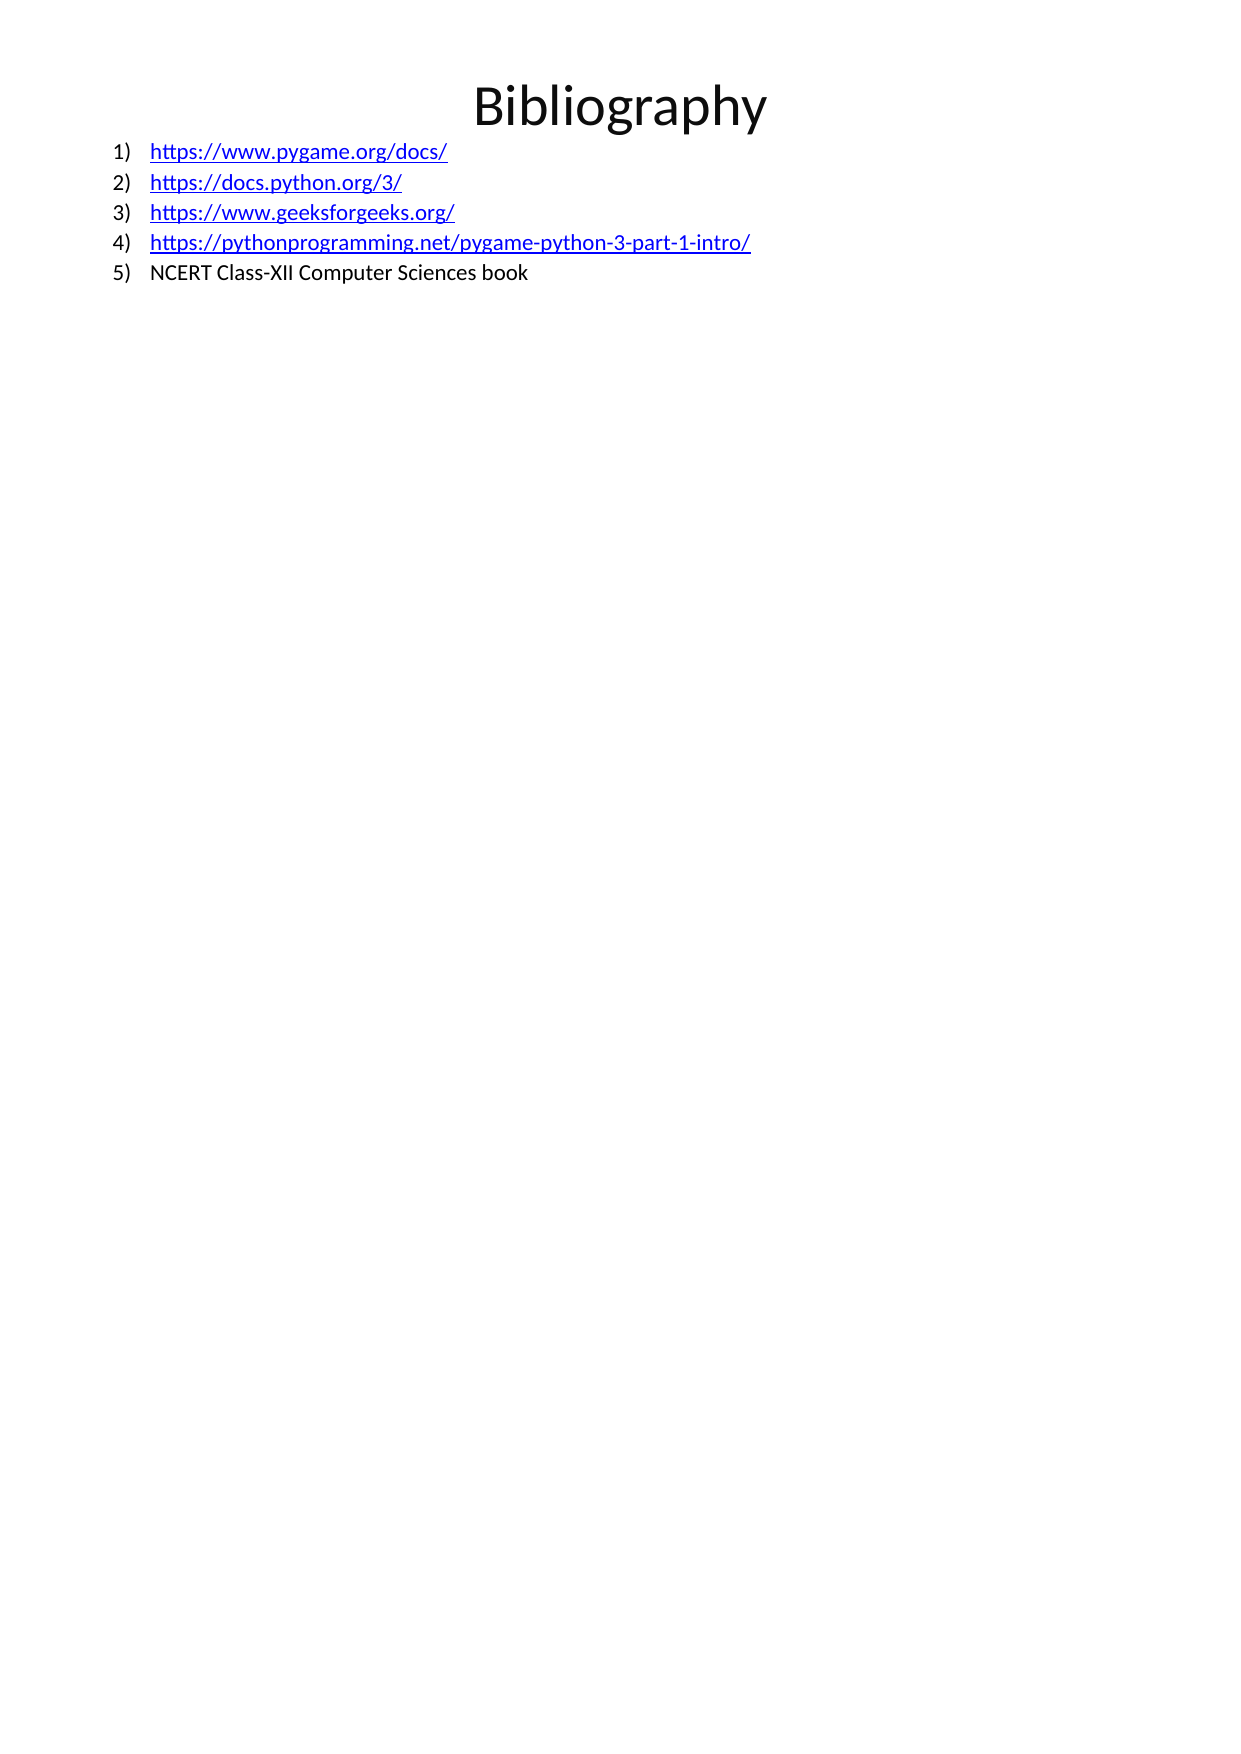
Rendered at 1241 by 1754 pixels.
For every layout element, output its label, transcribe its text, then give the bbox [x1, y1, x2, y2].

list https://www.geeksforgeeks.org/ [112, 198, 1165, 226]
list NCERT Class-XII Computer Sciences book [112, 258, 1165, 286]
list https://pythonprogramming.net/pygame-python-3-part-1-intro/ [112, 228, 1165, 256]
list https://docs.python.org/3/ [112, 168, 1165, 196]
text Bibliography [75, 75, 1165, 137]
list https://www.pygame.org/docs/ [112, 137, 1165, 166]
